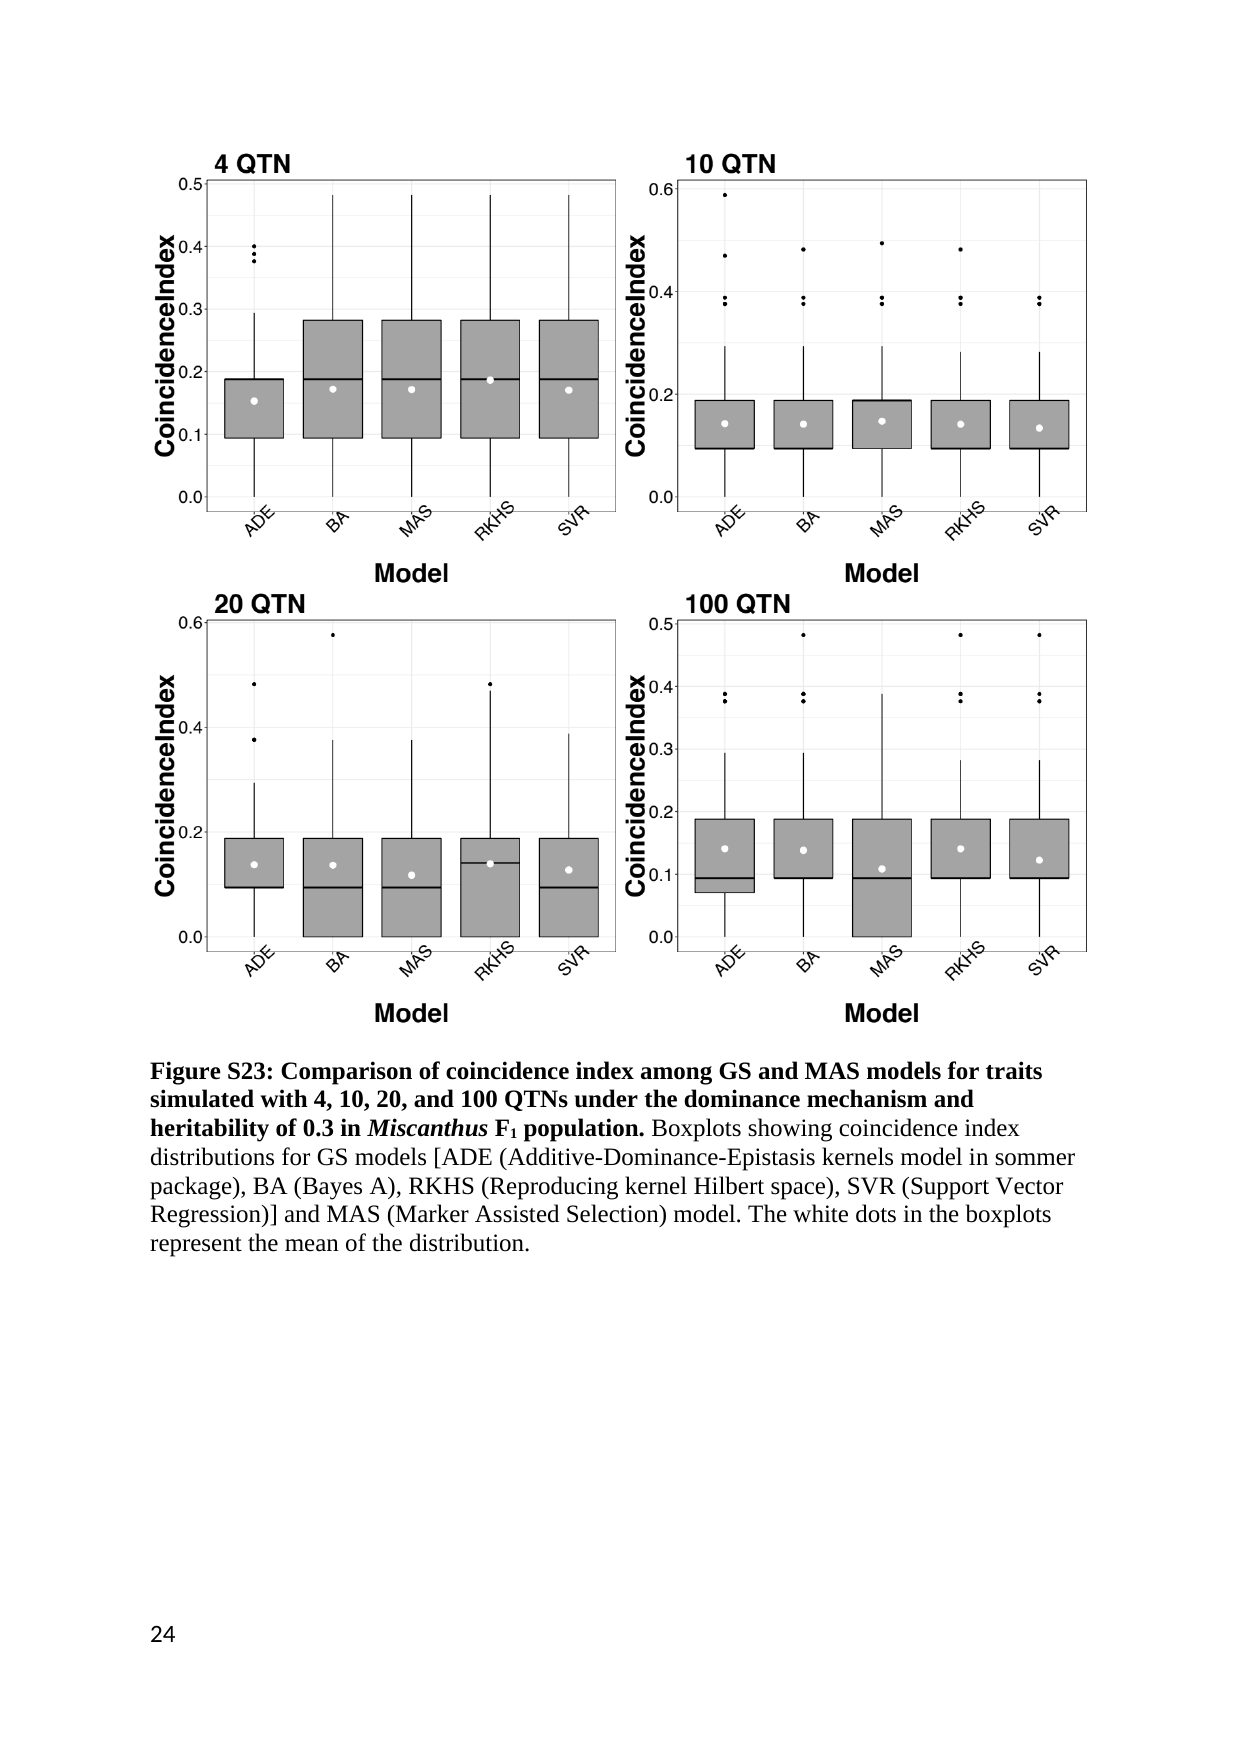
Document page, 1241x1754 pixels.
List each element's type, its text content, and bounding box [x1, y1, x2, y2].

text Figure S23: Comparison of coincidence index among GS and MAS models for traits simulated with 4, 10, 20, and 100 QTNs under the dominance mechanism and heritability of 0.3 in Miscanthus F1 population. Boxplots showing coincidence index distributions for GS models [ADE (Additive-Dominance-Epistasis kernels model in sommer package), BA (Bayes A), RKHS (Reproducing kernel Hilbert space), SVR (Support Vector Regression)] and MAS (Marker Assisted Selection) model. The white dots in the boxplots represent the mean of the distribution. [150, 1056, 1090, 1257]
